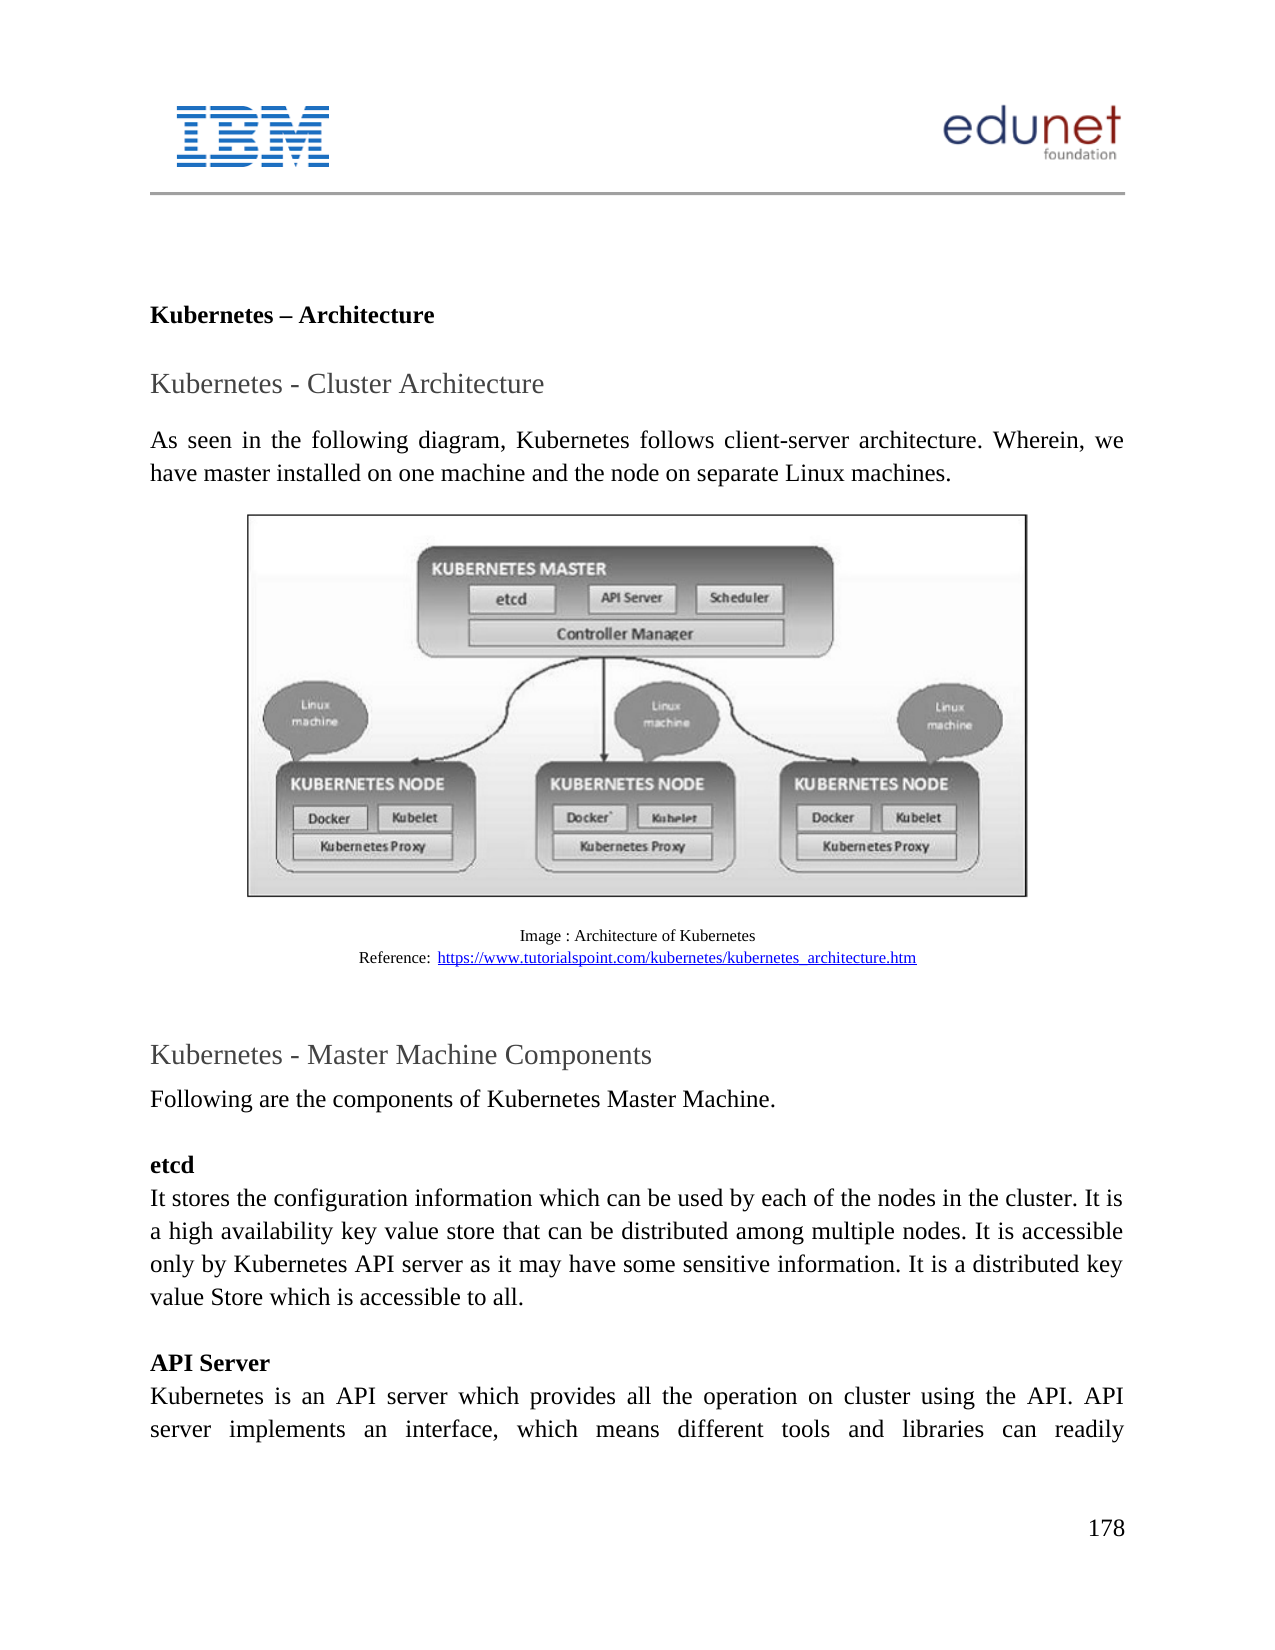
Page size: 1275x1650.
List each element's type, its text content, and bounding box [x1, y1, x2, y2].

subtitle Kubernetes - Cluster Architecture [150, 366, 1125, 400]
picture [176, 106, 329, 167]
subtitle Kubernetes - Master Machine Components [150, 1037, 1125, 1071]
text It stores the configuration information which can be used by each of the nodes in the cluster. It is a high availability key value store that can be distributed among multiple nodes. It is accessible only by Kubernetes API server as it may have some sensitive information. It is a distributed key value Store which is accessible to all. [150, 1183, 1125, 1311]
subtitle Kubernetes – Architecture [150, 300, 1125, 328]
picture [941, 95, 1125, 167]
picture [246, 512, 1029, 901]
text etcd [150, 1150, 1125, 1179]
text API Server [150, 1348, 1125, 1377]
text Image : Architecture of Kubernetes [150, 926, 1125, 945]
text Reference: https://www.tutorialspoint.com/kubernetes/kubernetes_architecture.htm [150, 947, 1125, 967]
text As seen in the following diagram, Kubernetes follows client-server architecture. Wherein, we have master installed on one machine and the node on separate Linux machines. [150, 426, 1125, 487]
text Following are the components of Kubernetes Master Machine. [150, 1084, 1125, 1113]
